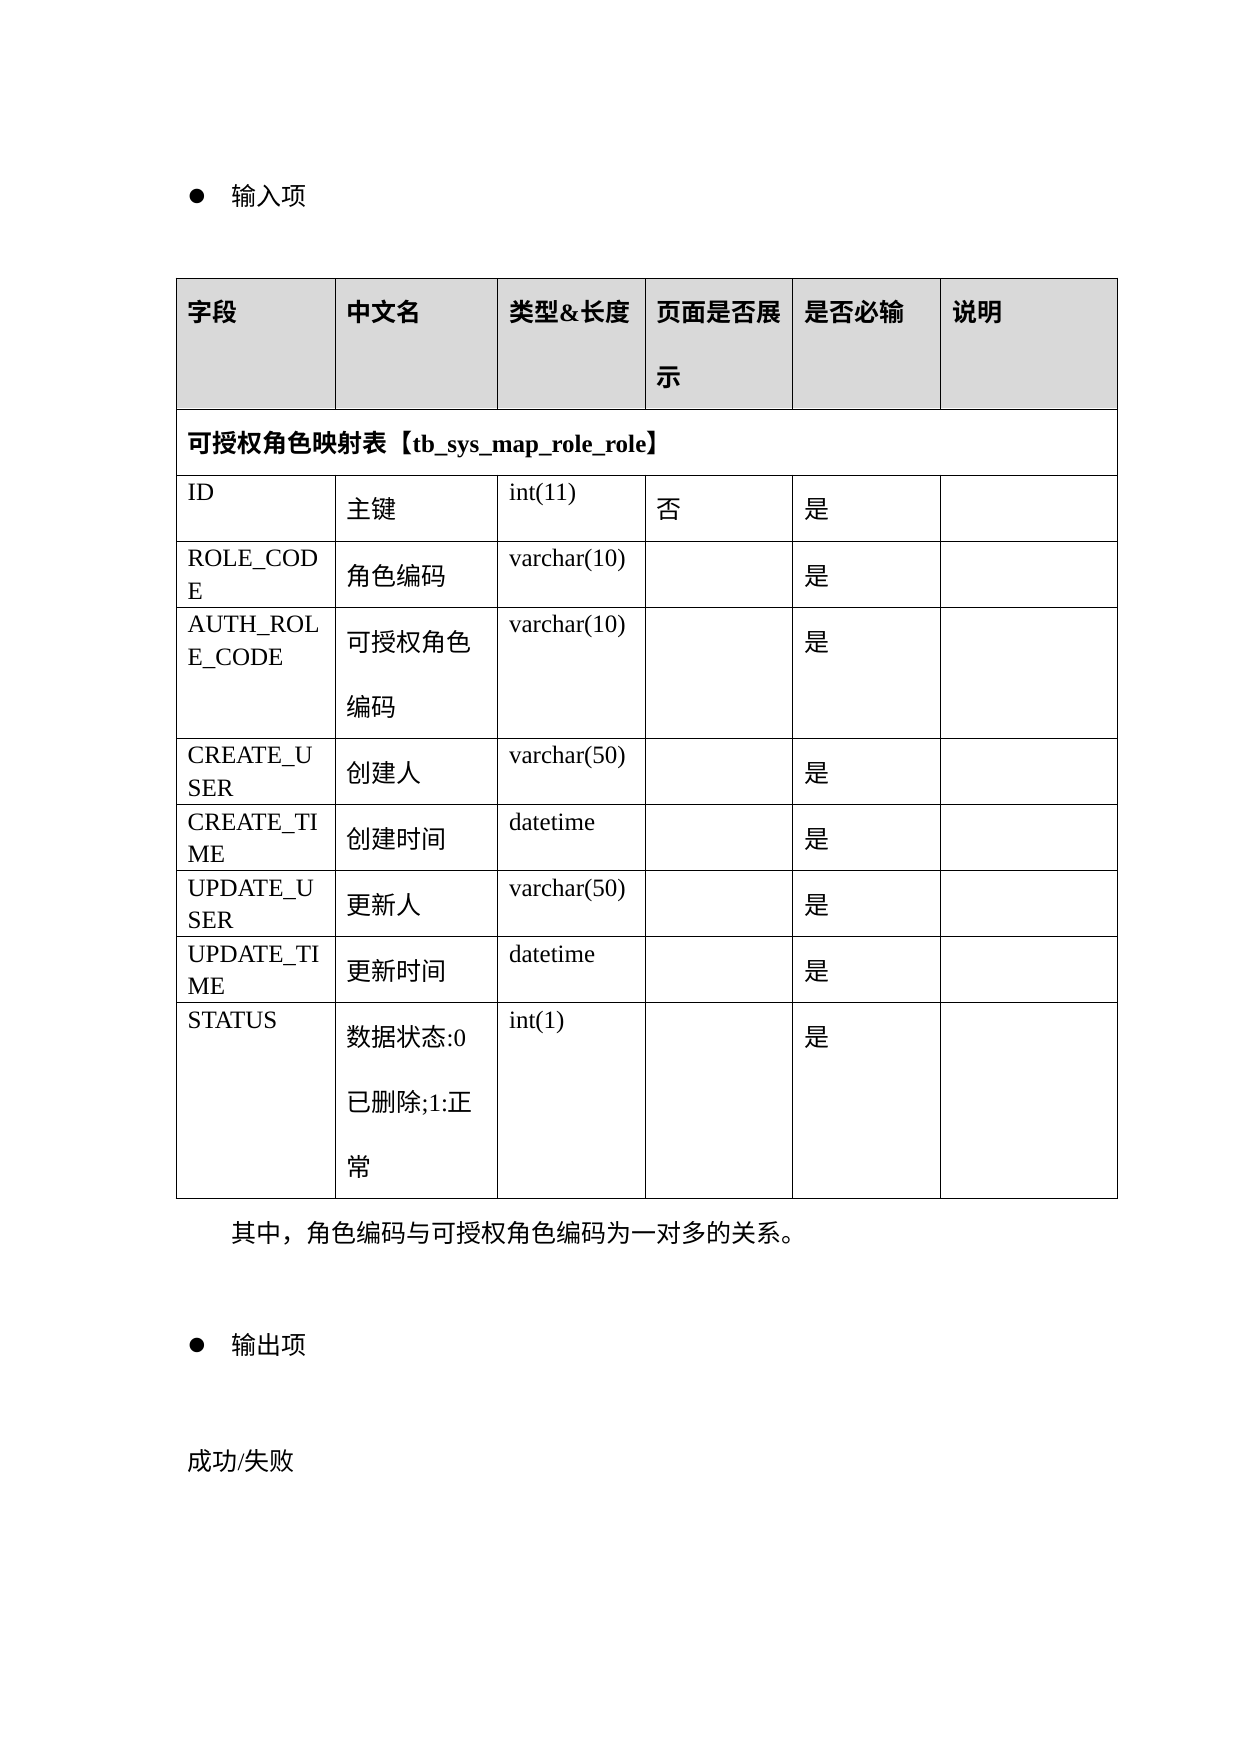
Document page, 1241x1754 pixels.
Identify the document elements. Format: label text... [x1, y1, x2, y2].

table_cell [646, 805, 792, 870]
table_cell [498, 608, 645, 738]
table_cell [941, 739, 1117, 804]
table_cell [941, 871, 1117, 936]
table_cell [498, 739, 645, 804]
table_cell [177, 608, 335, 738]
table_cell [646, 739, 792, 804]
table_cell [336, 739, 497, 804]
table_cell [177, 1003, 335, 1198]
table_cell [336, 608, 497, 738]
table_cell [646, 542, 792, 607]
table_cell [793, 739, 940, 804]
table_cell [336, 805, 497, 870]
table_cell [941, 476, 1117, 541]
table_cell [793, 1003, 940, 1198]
subtitle 输入项 [187, 162, 1053, 227]
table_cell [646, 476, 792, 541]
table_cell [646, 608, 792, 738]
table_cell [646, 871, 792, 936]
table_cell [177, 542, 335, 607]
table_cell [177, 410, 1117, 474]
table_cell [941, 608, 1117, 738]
text 其中，角色编码与可授权角色编码为一对多的关系。 [187, 1199, 1053, 1264]
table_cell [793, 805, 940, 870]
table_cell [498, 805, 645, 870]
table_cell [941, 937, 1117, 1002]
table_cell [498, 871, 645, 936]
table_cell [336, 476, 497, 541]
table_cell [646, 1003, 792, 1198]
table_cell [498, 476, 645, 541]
text 成功/失败 [187, 1427, 1053, 1492]
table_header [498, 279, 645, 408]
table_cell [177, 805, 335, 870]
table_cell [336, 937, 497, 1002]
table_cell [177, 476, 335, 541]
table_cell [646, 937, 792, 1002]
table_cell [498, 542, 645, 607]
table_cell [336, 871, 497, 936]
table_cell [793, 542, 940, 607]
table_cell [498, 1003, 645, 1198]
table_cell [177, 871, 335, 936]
subtitle 输出项 [187, 1311, 1053, 1376]
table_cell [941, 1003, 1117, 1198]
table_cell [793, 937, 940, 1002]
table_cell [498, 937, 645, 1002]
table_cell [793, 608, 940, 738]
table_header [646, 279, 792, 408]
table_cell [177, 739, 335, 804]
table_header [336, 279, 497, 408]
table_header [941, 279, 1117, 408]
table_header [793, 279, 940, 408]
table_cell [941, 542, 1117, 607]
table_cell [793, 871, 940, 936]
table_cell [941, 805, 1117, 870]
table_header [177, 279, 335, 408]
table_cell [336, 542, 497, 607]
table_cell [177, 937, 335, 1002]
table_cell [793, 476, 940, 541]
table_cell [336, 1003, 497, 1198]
